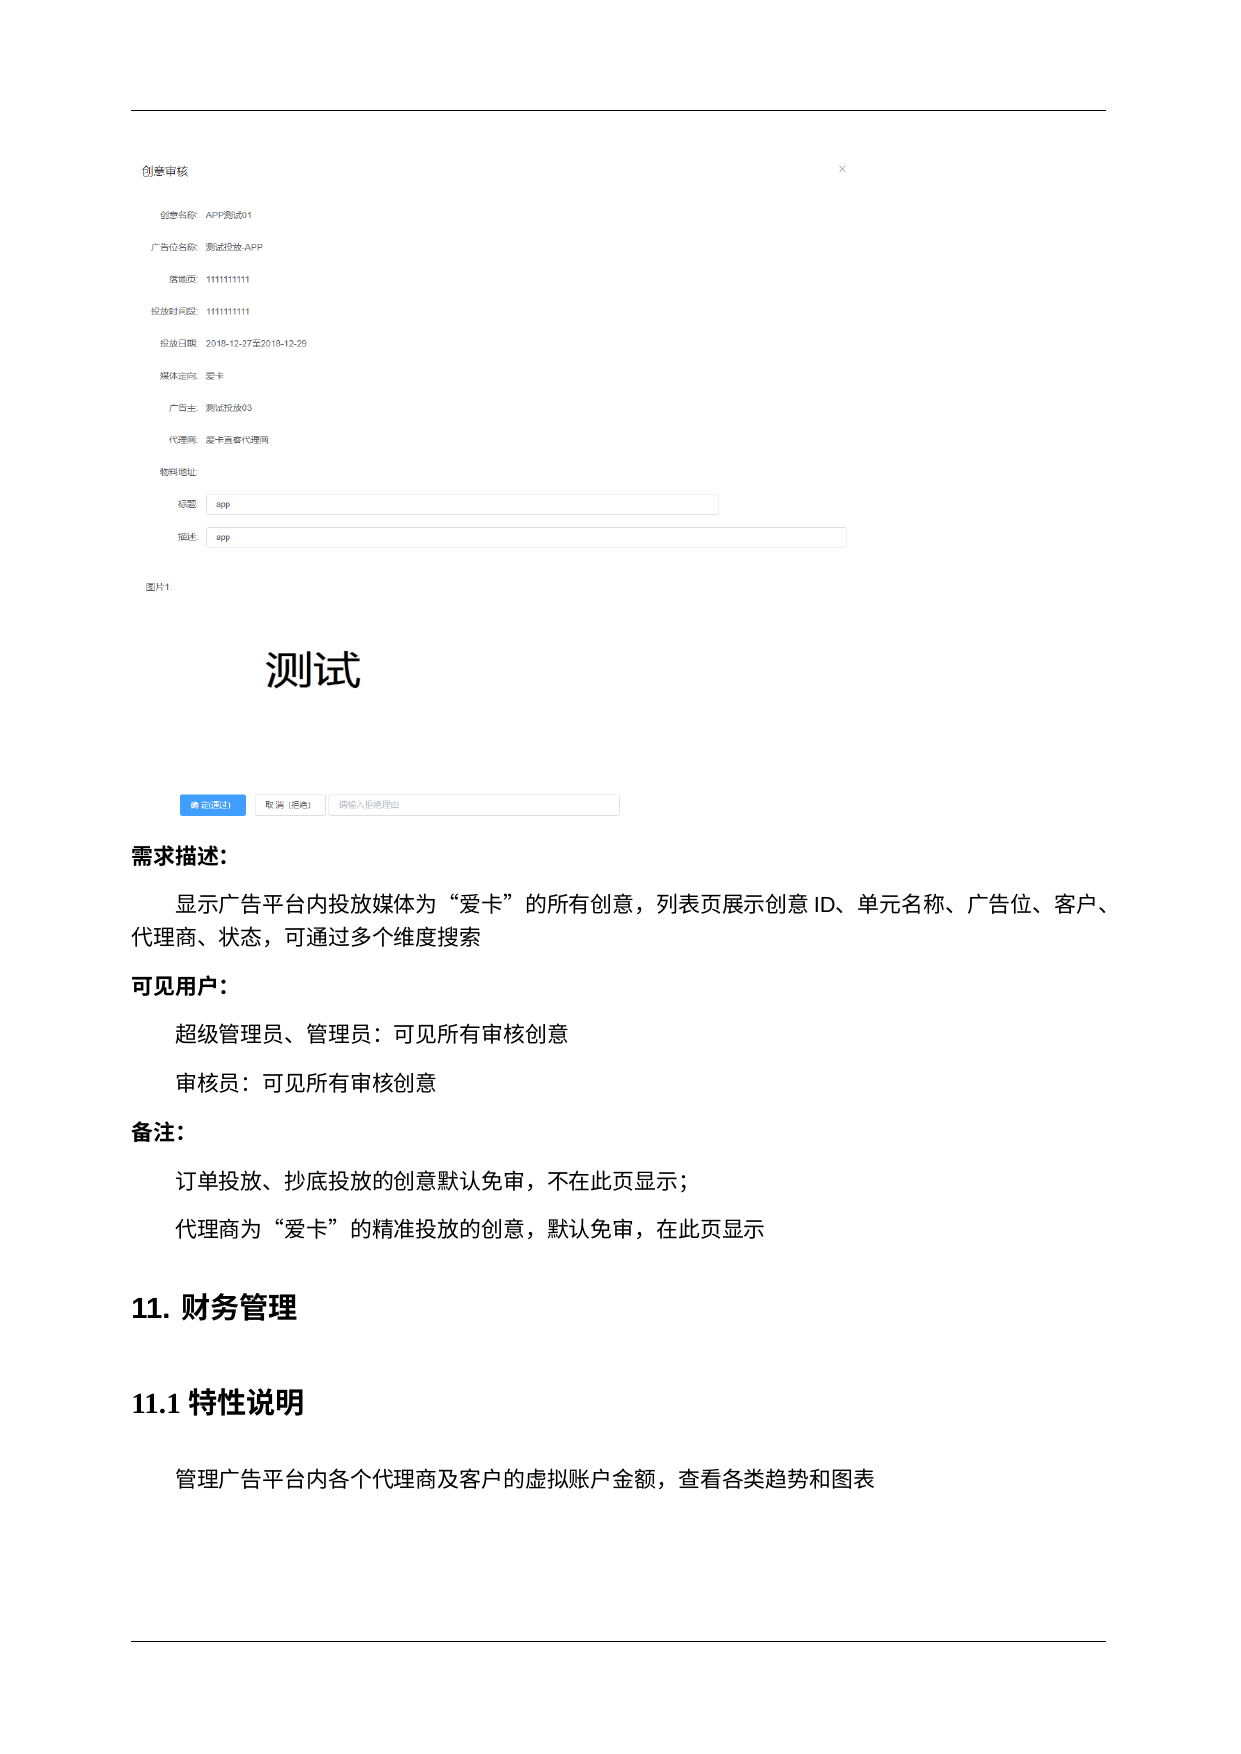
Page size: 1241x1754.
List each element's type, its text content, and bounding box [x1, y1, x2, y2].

picture [131, 155, 852, 555]
subtitle 财务管理 [131, 1274, 1106, 1339]
picture [131, 578, 848, 830]
text 显示广告平台内投放媒体为“爱卡”的所有创意，列表页展示创意ID、单元名称、广告位、客户、代理商、状态，可通过多个维度搜索 [131, 887, 1106, 952]
text 超级管理员、管理员：可见所有审核创意 [131, 1017, 1106, 1049]
text 可见用户： [131, 968, 1106, 1001]
text 代理商为“爱卡”的精准投放的创意，默认免审，在此页显示 [131, 1212, 1106, 1244]
text 管理广告平台内各个代理商及客户的虚拟账户金额，查看各类趋势和图表 [131, 1462, 1106, 1494]
subtitle 特性说明 [131, 1368, 1106, 1433]
text 订单投放、抄底投放的创意默认免审，不在此页显示； [131, 1163, 1106, 1196]
text 需求描述： [131, 838, 1106, 871]
text 审核员：可见所有审核创意 [131, 1066, 1106, 1098]
text 备注： [131, 1114, 1106, 1147]
